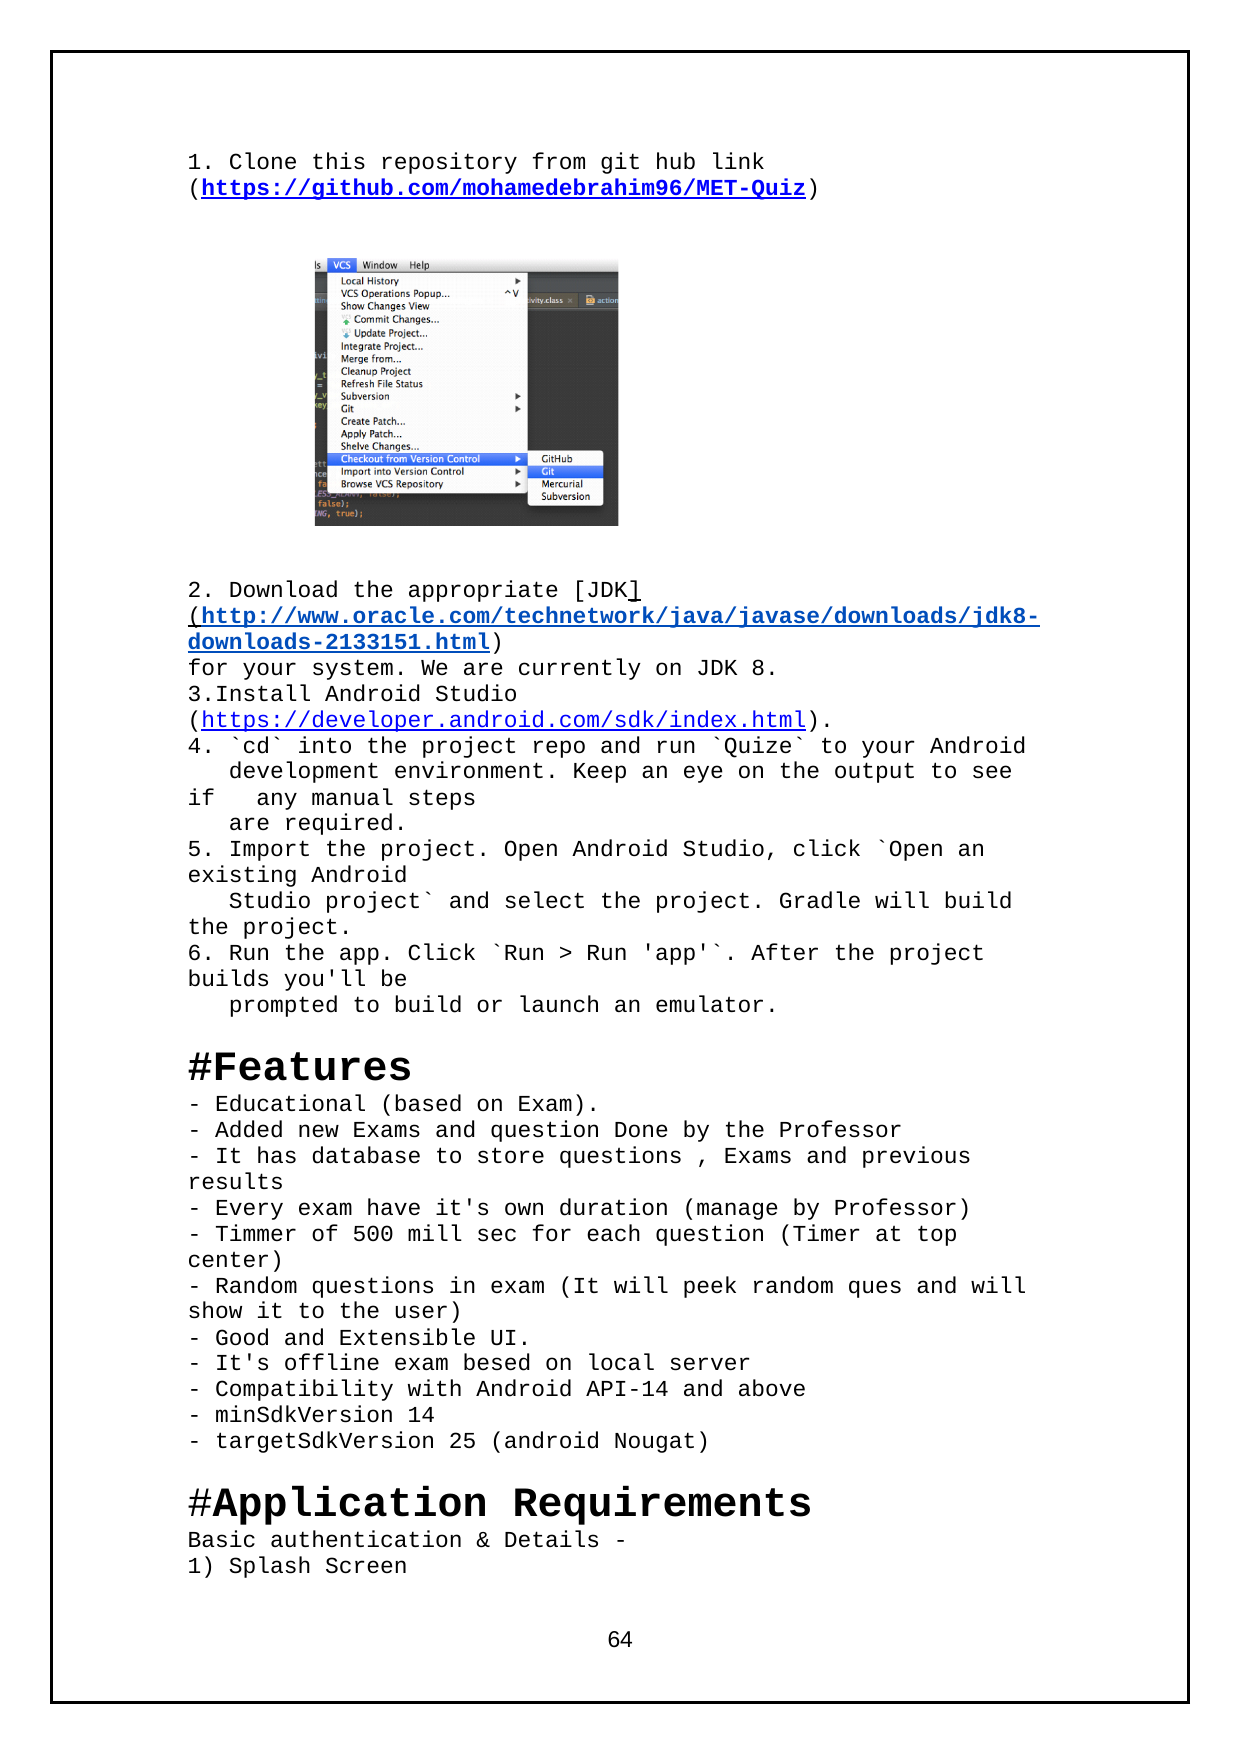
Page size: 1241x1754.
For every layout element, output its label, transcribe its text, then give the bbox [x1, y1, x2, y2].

text - Timmer of 500 mill sec for each question (Timer at top center) [187, 1222, 1053, 1274]
text 4. `cd` into the project repo and run `Quize` to your Android [187, 734, 1053, 760]
text - Every exam have it's own duration (manage by Professor) [187, 1196, 1053, 1222]
text Basic authentication & Details - [187, 1529, 1053, 1554]
text - Educational (based on Exam). [187, 1092, 1053, 1118]
text - It's offline exam besed on local server [187, 1352, 1053, 1378]
picture [314, 258, 619, 526]
text - targetSdkVersion 25 (android Nougat) [187, 1429, 1053, 1456]
text for your system. We are currently on JDK 8. [187, 656, 1053, 682]
text - Compatibility with Android API-14 and above [187, 1378, 1053, 1404]
text 1) Splash Screen [187, 1554, 1053, 1581]
text - Added new Exams and question Done by the Professor [187, 1118, 1053, 1144]
text 6. Run the app. Click `Run > Run 'app'`. After the project builds you'll be [187, 941, 1053, 993]
text 3.Install Android Studio (https://developer.android.com/sdk/index.html). [187, 682, 1053, 734]
text are required. [187, 812, 1053, 838]
text 5. Import the project. Open Android Studio, click `Open an existing Android [187, 838, 1053, 889]
text 1. Clone this repository from git hub link (https://github.com/mohamedebrahim96/MET-Quiz) [187, 150, 1053, 202]
text #Application Requirements [187, 1456, 1053, 1529]
text - Good and Extensible UI. [187, 1326, 1053, 1352]
text development environment. Keep an eye on the output to see if any manual steps [187, 760, 1053, 812]
text - It has database to store questions , Exams and previous results [187, 1144, 1053, 1196]
text - minSdkVersion 14 [187, 1404, 1053, 1429]
text #Features [187, 1019, 1053, 1092]
text Studio project` and select the project. Gradle will build the project. [187, 889, 1053, 941]
text 2. Download the appropriate [JDK](http://www.oracle.com/technetwork/java/javase/downloads/jdk8-downloads-2133151.html) [187, 578, 1053, 656]
text prompted to build or launch an emulator. [187, 993, 1053, 1019]
text - Random questions in exam (It will peek random ques and will show it to the user) [187, 1274, 1053, 1326]
